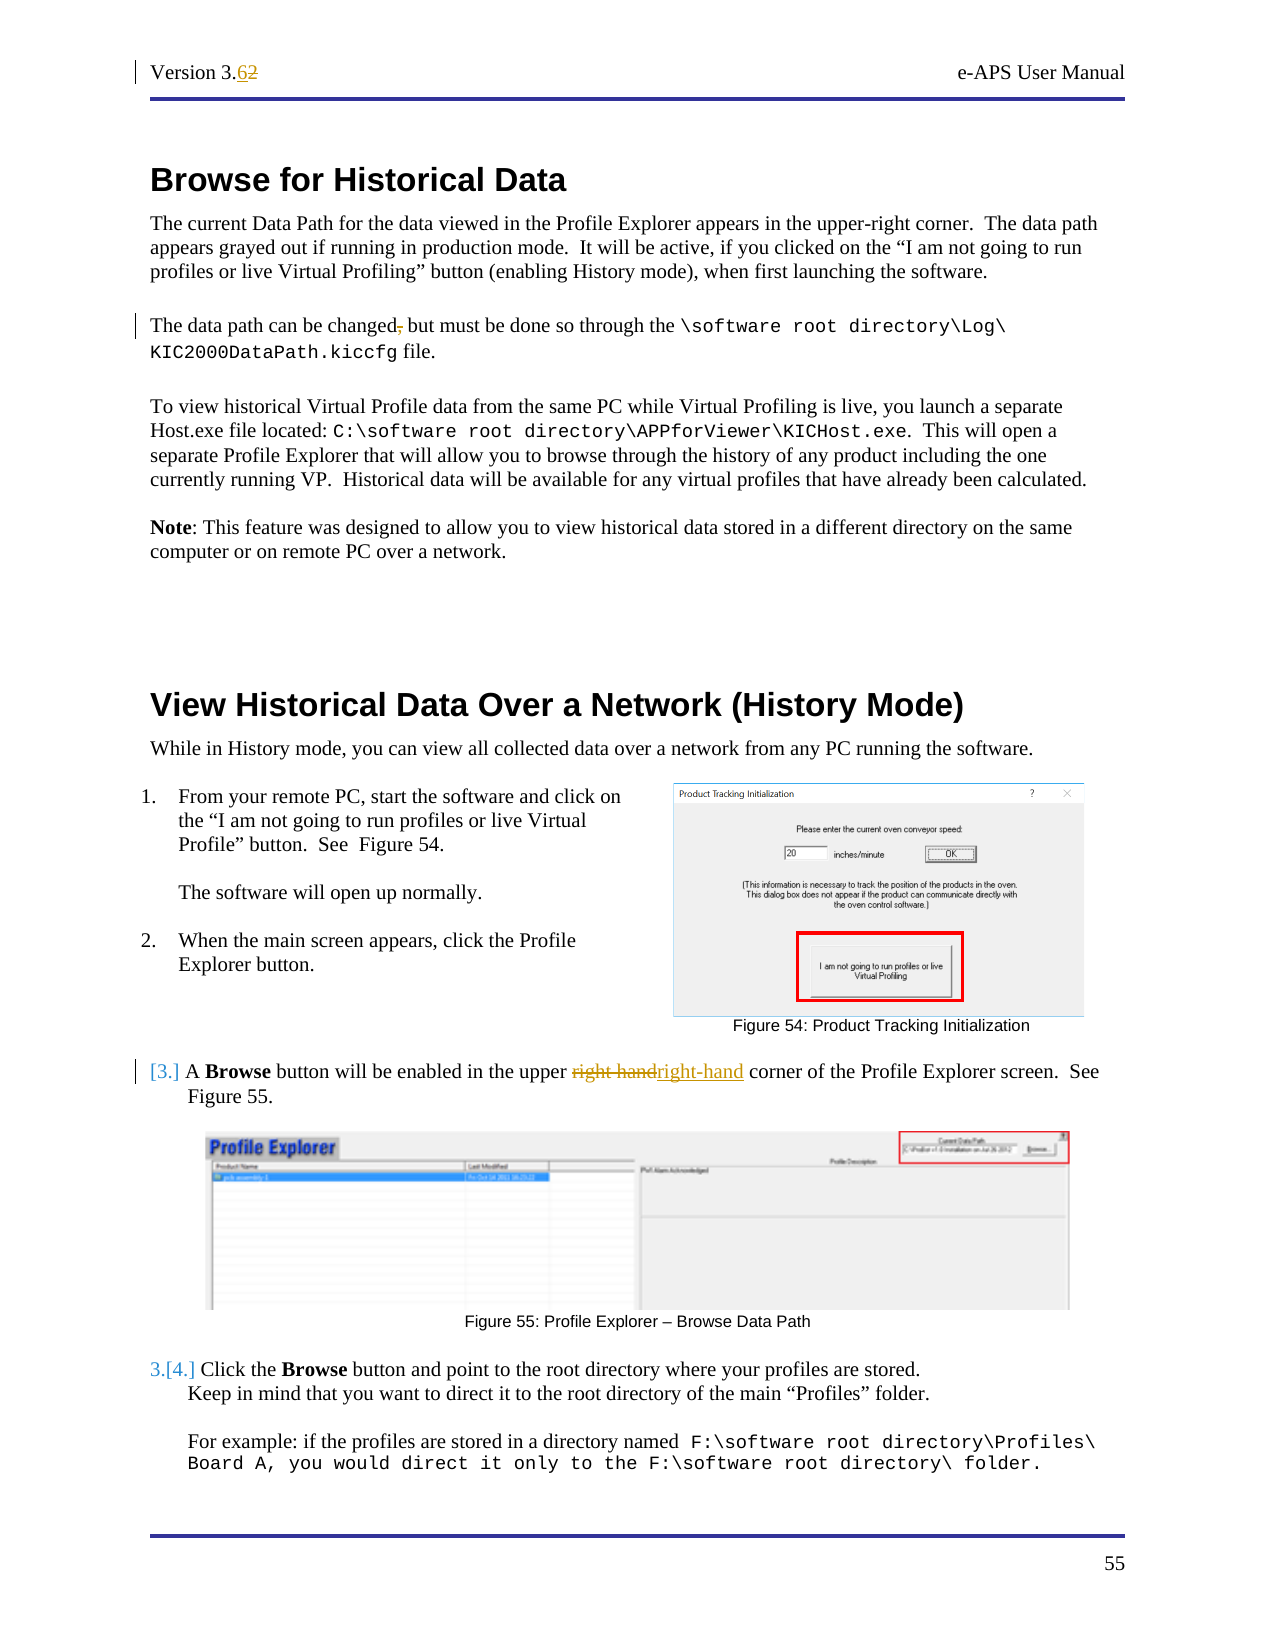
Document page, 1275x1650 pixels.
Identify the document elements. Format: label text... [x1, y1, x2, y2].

text While in History mode, you can view all collected data over a network from any PC running the software. [150, 736, 1125, 760]
text Note: This feature was designed to allow you to view historical data stored in a different directory on the same computer or on remote PC over a network. [150, 515, 1125, 563]
subtitle View Historical Data Over a Network (History Mode) [150, 685, 1125, 723]
list A Browse button will be enabled in the upper corner of the Profile Explorer screen. See . [150, 1059, 1125, 1108]
text Keep in mind that you want to direct it to the root directory of the main “Profiles” folder. [187, 1381, 1125, 1405]
picture [205, 1131, 1070, 1310]
picture [673, 783, 1085, 1017]
text To view historical Virtual Profile data from the same PC while Virtual Profiling is live, you launch a separate Host.exe file located: C:\software root directory\APPforViewer\KICHost.exe. This will open a separate Profile Explorer that will allow you to browse through the history of any product including the one currently running VP. Historical data will be available for any virtual profiles that have already been calculated. [150, 394, 1125, 491]
list Click the Browse button and point to the root directory where your profiles are stored. [150, 1357, 1125, 1381]
text The current Data Path for the data viewed in the Profile Explorer appears in the upper-right corner. The data path appears grayed out if running in production mode. It will be active, if you clicked on the “I am not going to run profiles or live Virtual Profiling” button (enabling History mode), when first launching the software. [150, 211, 1125, 283]
text For example: if the profiles are stored in a directory named F:\software root directory\Profiles\Board A, you would direct it only to the F:\software root directory\ folder. [187, 1429, 1125, 1475]
subtitle Browse for Historical Data [150, 160, 1125, 198]
text The data path can be changed but must be done so through the \software root directory\Log\KIC2000DataPath.kiccfg file. [150, 313, 1125, 364]
table_header From your remote PC, start the software and click on the “I am not going to run profiles or live Virtual Profile” button. See . The software will open up normally. When the main screen appears, click the Profile Explorer button. [129, 784, 653, 1035]
